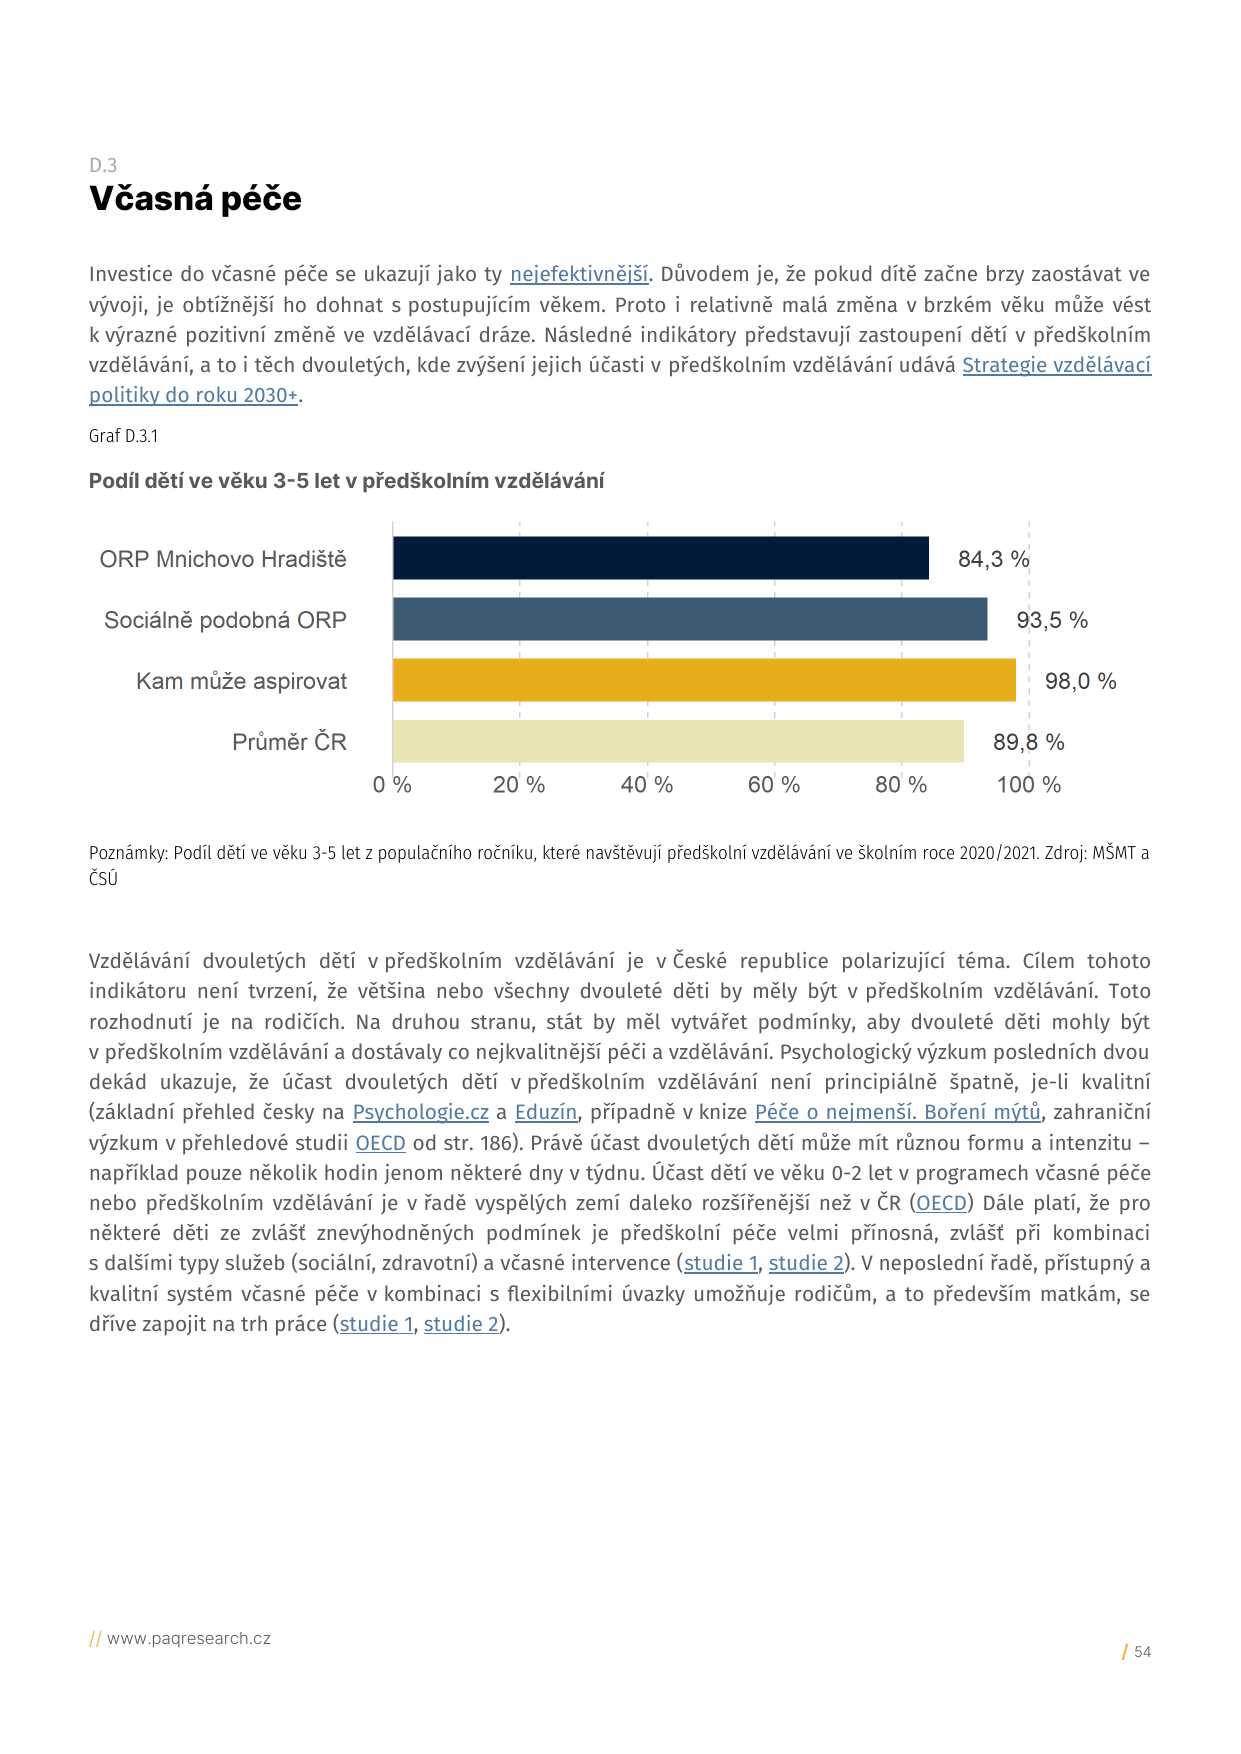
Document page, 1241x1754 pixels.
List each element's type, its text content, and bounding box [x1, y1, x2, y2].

text Podíl dětí ve věku 3-5 let v předškolním vzdělávání [89, 463, 1152, 493]
text Investice do včasné péče se ukazují jako ty nejefektivnější. Důvodem je, že pokud dítě začne brzy zaostávat ve vývoji, je obtížnější ho dohnat s postupujícím věkem. Proto i relativně malá změna v brzkém věku může vést k výrazné pozitivní změně ve vzdělávací dráze. Následné indikátory představují zastoupení dětí v předškolním vzdělávání, a to i těch dvouletých, kde zvýšení jejich účasti v předškolním vzdělávání udává Strategie vzdělávací politiky do roku 2030+. [89, 257, 1152, 408]
text Vzdělávání dvouletých dětí v předškolním vzdělávání je v České republice polarizující téma. Cílem tohoto indikátoru není tvrzení, že většina nebo všechny dvouleté děti by měly být v předškolním vzdělávání. Toto rozhodnutí je na rodičích. Na druhou stranu, stát by měl vytvářet podmínky, aby dvouleté děti mohly být v předškolním vzdělávání a dostávaly co nejkvalitnější péči a vzdělávání. Psychologický výzkum posledních dvou dekád ukazuje, že účast dvouletých dětí v předškolním vzdělávání není principiálně špatně, je-li kvalitní (základní přehled česky na Psychologie.cz a Eduzín, případně v knize Péče o nejmenší. Boření mýtů, zahraniční výzkum v přehledové studii OECD od str. 186). Právě účast dvouletých dětí může mít různou formu a intenzitu – například pouze několik hodin jenom některé dny v týdnu. Účast dětí ve věku 0-2 let v programech včasné péče nebo předškolním vzdělávání je v řadě vyspělých zemí daleko rozšířenější než v ČR (OECD) Dále platí, že pro některé děti ze zvlášť znevýhodněných podmínek je předškolní péče velmi přínosná, zvlášť při kombinaci s dalšími typy služeb (sociální, zdravotní) a včasné intervence (studie 1, studie 2). V neposlední řadě, přístupný a kvalitní systém včasné péče v kombinaci s flexibilními úvazky umožňuje rodičům, a to především matkám, se dříve zapojit na trh práce (studie 1, studie 2). [89, 944, 1152, 1337]
text Poznámky: Podíl dětí ve věku 3-5 let z populačního ročníku, které navštěvují předškolní vzdělávání ve školním roce 2020/2021. Zdroj: MŠMT a ČSÚ [89, 842, 1152, 890]
subtitle Včasná péče [89, 178, 1152, 218]
text Graf D.3.1 [89, 425, 1152, 447]
text D.3 [89, 148, 1152, 178]
picture [88, 493, 1139, 825]
